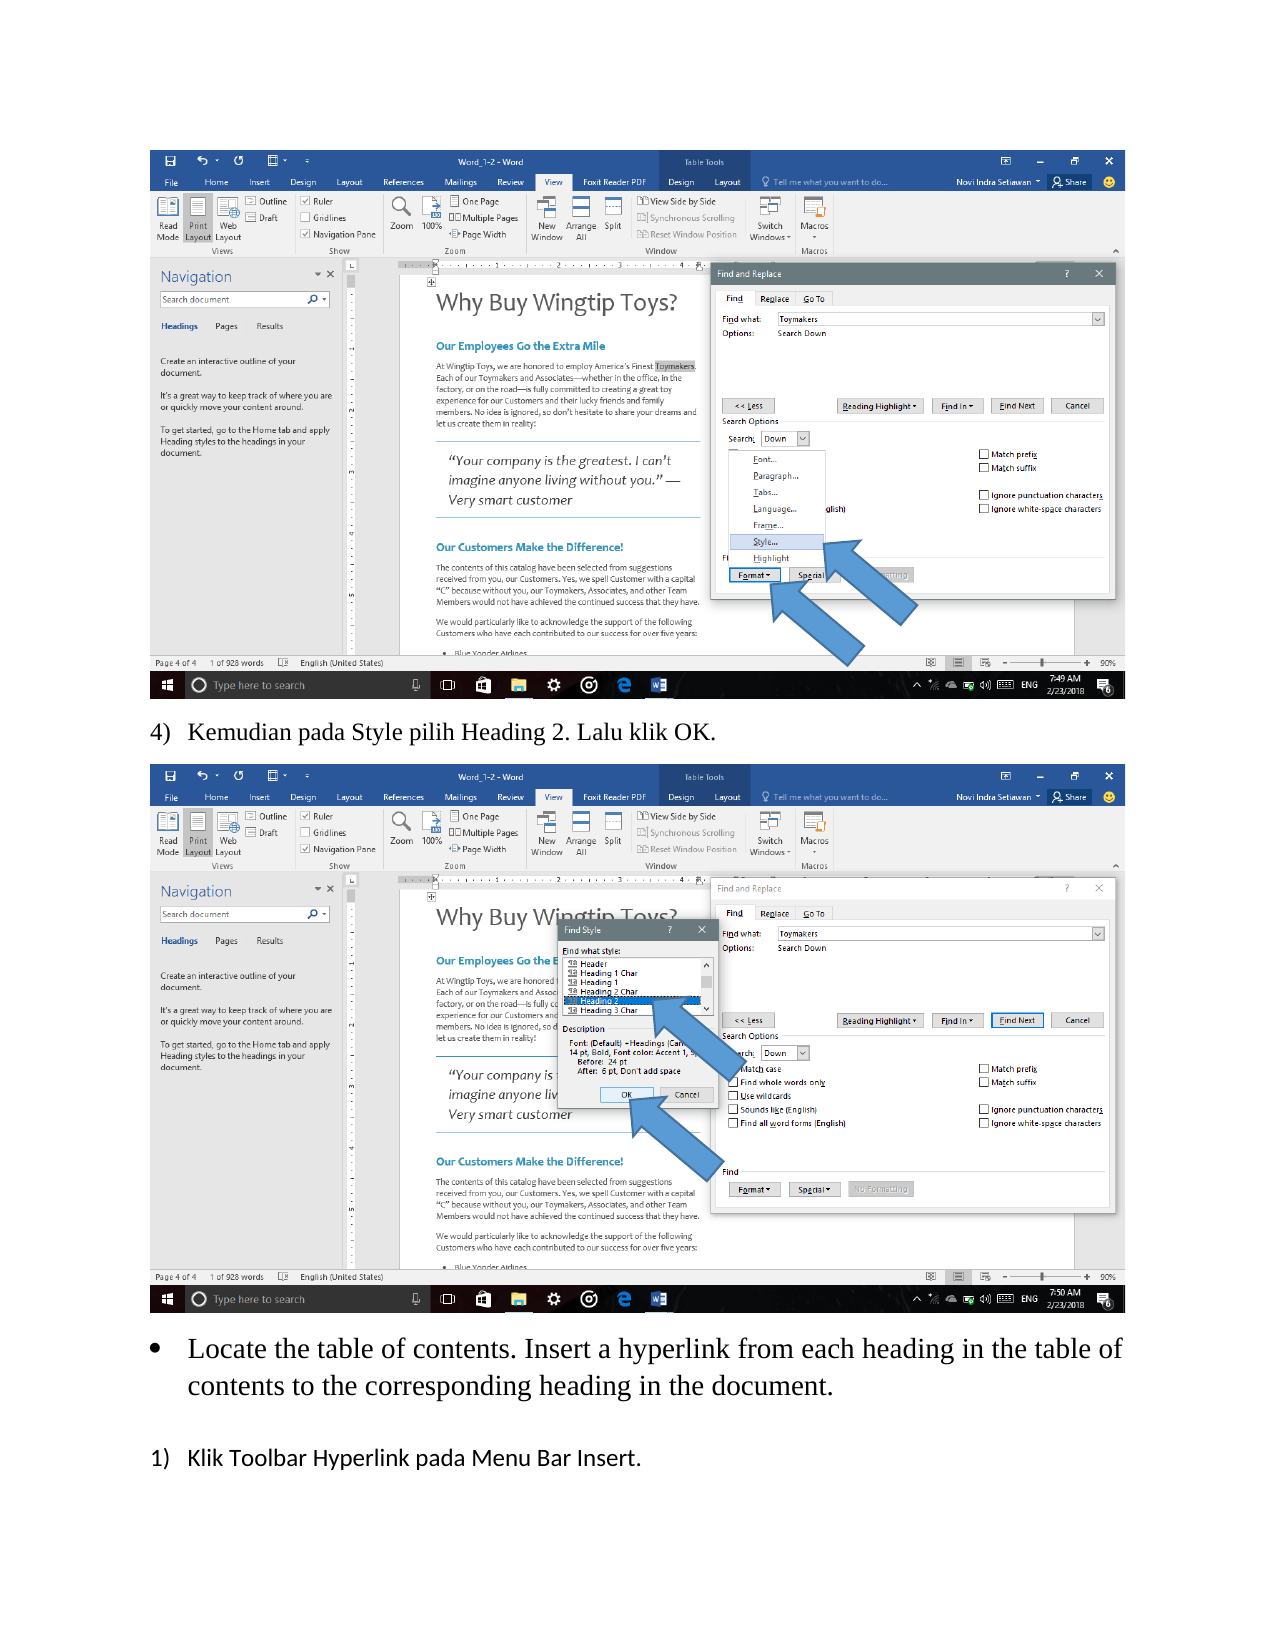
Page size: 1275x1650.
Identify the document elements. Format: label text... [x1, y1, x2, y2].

list Kemudian pada Style pilih Heading 2. Lalu klik OK. [150, 717, 1125, 746]
list Klik Toolbar Hyperlink pada Menu Bar Insert. [150, 1442, 1125, 1473]
picture [150, 764, 1125, 1313]
picture [150, 150, 1125, 699]
list Locate the table of contents. Insert a hyperlink from each heading in the table of contents to the corresponding heading in the document. [150, 1332, 1125, 1401]
